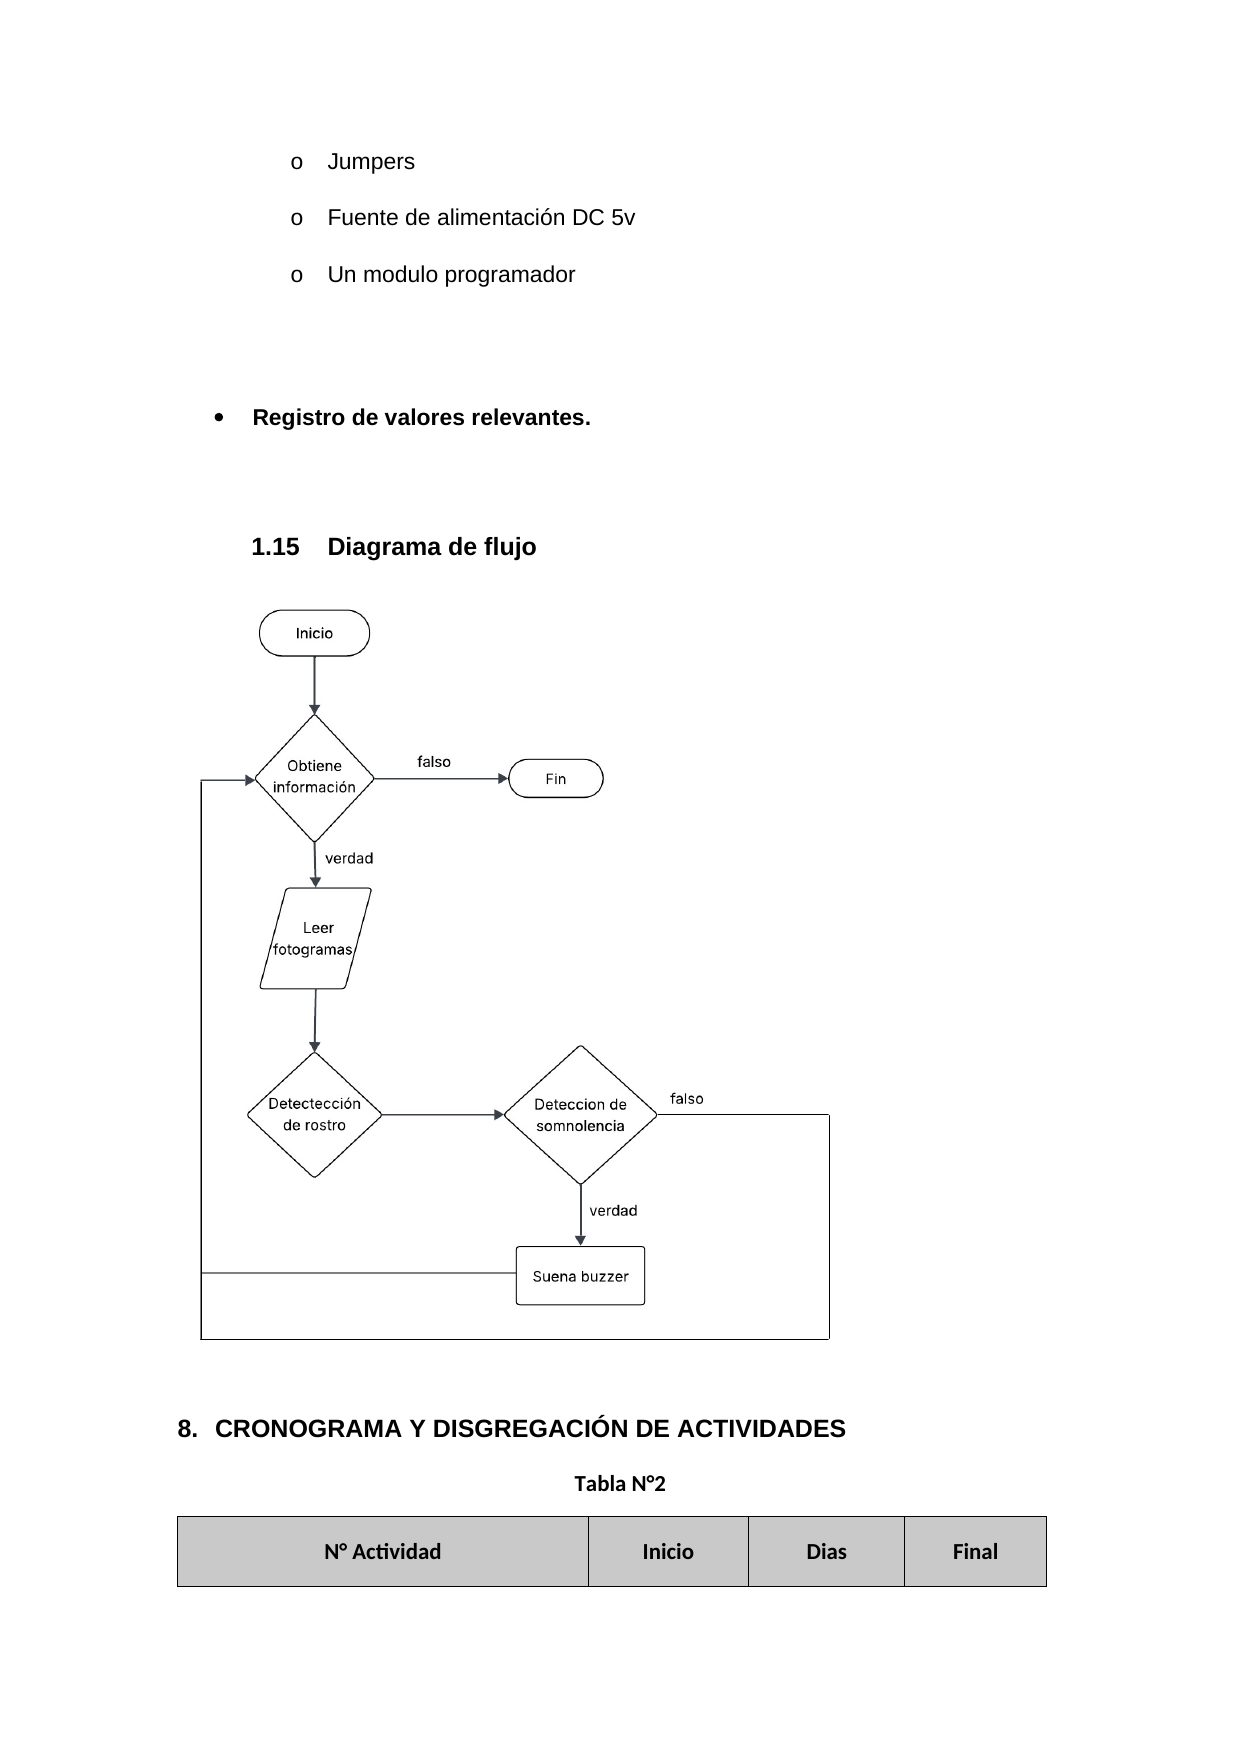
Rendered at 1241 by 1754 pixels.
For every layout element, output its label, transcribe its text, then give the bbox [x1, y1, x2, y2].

list Registro de valores relevantes. [215, 404, 1063, 430]
subtitle Diagrama de flujo [251, 532, 1063, 561]
table_header Final [905, 1517, 1046, 1586]
table_header N° Actividad [178, 1517, 588, 1586]
list Fuente de alimentación DC 5v [290, 204, 1063, 233]
list Un modulo programador [290, 261, 1063, 289]
table_header Dias [749, 1517, 904, 1586]
text Tabla N°2 [177, 1469, 1063, 1498]
subtitle CRONOGRAMA Y DISGREGACIÓN DE ACTIVIDADES [177, 1414, 1063, 1443]
picture [177, 587, 853, 1363]
table_header Inicio [589, 1517, 748, 1586]
list Jumpers [290, 148, 1063, 176]
